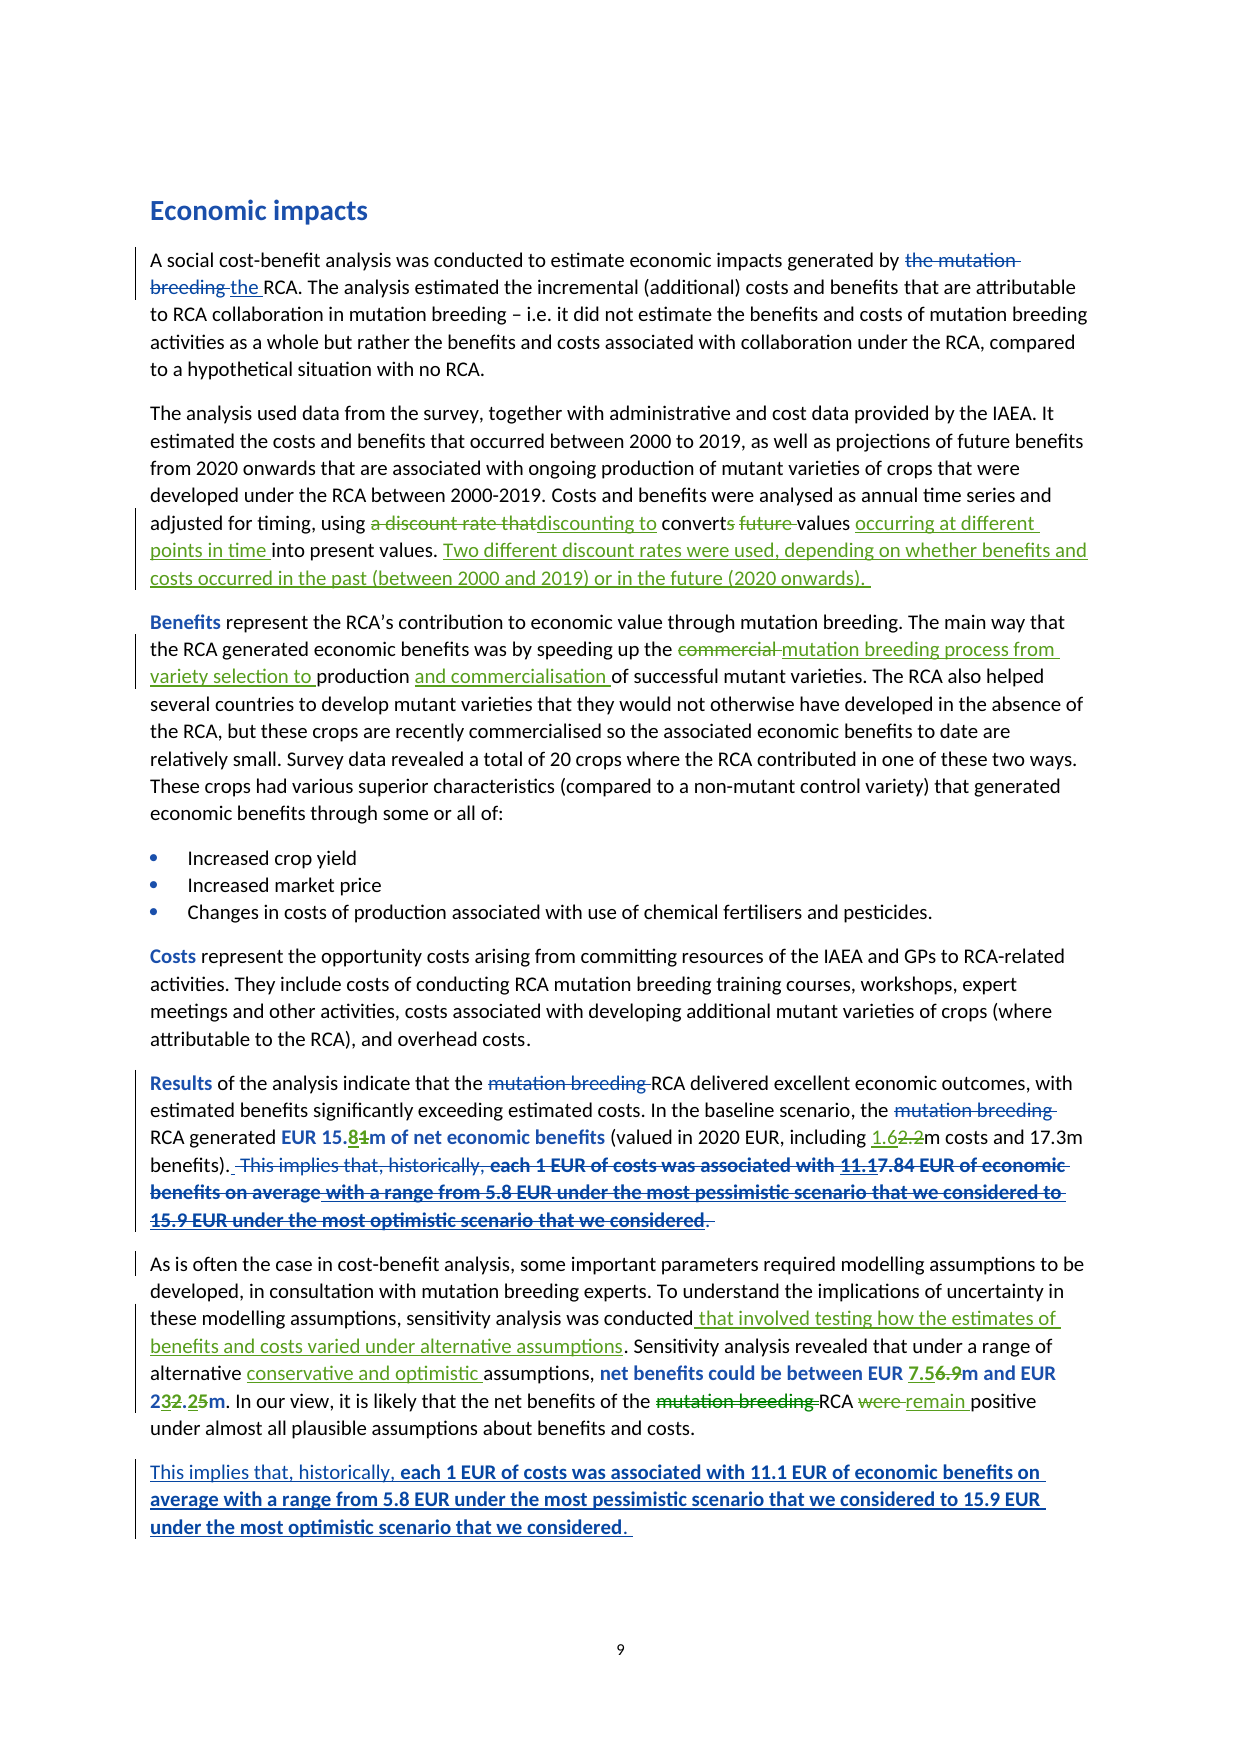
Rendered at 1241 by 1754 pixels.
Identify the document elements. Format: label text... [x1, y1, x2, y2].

text Increased crop yield [150, 845, 1090, 870]
text The analysis used data from the survey, together with administrative and cost data provided by the IAEA. It estimated the costs and benefits that occurred between 2000 to 2019, as well as projections of future benefits from 2020 onwards that are associated with ongoing production of mutant varieties of crops that were developed under the RCA between 2000-2019. Costs and benefits were analysed as annual time series and adjusted for timing, using convert values into present values. [150, 400, 1090, 590]
text Changes in costs of production associated with use of chemical fertilisers and pesticides. [150, 899, 1090, 925]
text A social cost-benefit analysis was conducted to estimate economic impacts generated by RCA. The analysis estimated the incremental (additional) costs and benefits that are attributable to RCA collaboration in mutation breeding – i.e. it did not estimate the benefits and costs of mutation breeding activities as a whole but rather the benefits and costs associated with collaboration under the RCA, compared to a hypothetical situation with no RCA. [150, 247, 1090, 382]
text Benefits represent the RCA’s contribution to economic value through mutation breeding. The main way that the RCA generated economic benefits was by speeding up the production of successful mutant varieties. The RCA also helped several countries to develop mutant varieties that they would not otherwise have developed in the absence of the RCA, but these crops are recently commercialised so the associated economic benefits to date are relatively small. Survey data revealed a total of 20 crops where the RCA contributed in one of these two ways. These crops had various superior characteristics (compared to a non-mutant control variety) that generated economic benefits through some or all of: [150, 609, 1090, 826]
text Results of the analysis indicate that the RCA delivered excellent economic outcomes, with estimated benefits significantly exceeding estimated costs. In the baseline scenario, the RCA generated EUR 15.m of net economic benefits (valued in 2020 EUR, including m costs and 17.3m benefits). [150, 1070, 1090, 1232]
text Increased market price [150, 872, 1090, 897]
text Costs represent the opportunity costs arising from committing resources of the IAEA and GPs to RCA-related activities. They include costs of conducting RCA mutation breeding training courses, workshops, expert meetings and other activities, costs associated with developing additional mutant varieties of crops (where attributable to the RCA), and overhead costs. [150, 943, 1090, 1051]
text As is often the case in cost-benefit analysis, some important parameters required modelling assumptions to be developed, in consultation with mutation breeding experts. To understand the implications of uncertainty in these modelling assumptions, sensitivity analysis was conducted. Sensitivity analysis revealed that under a range of alternative assumptions, net benefits could be between EUR m and EUR 2.m. In our view, it is likely that the net benefits of the RCA positive under almost all plausible assumptions about benefits and costs. [150, 1251, 1090, 1441]
subtitle Economic impacts [150, 192, 1090, 227]
